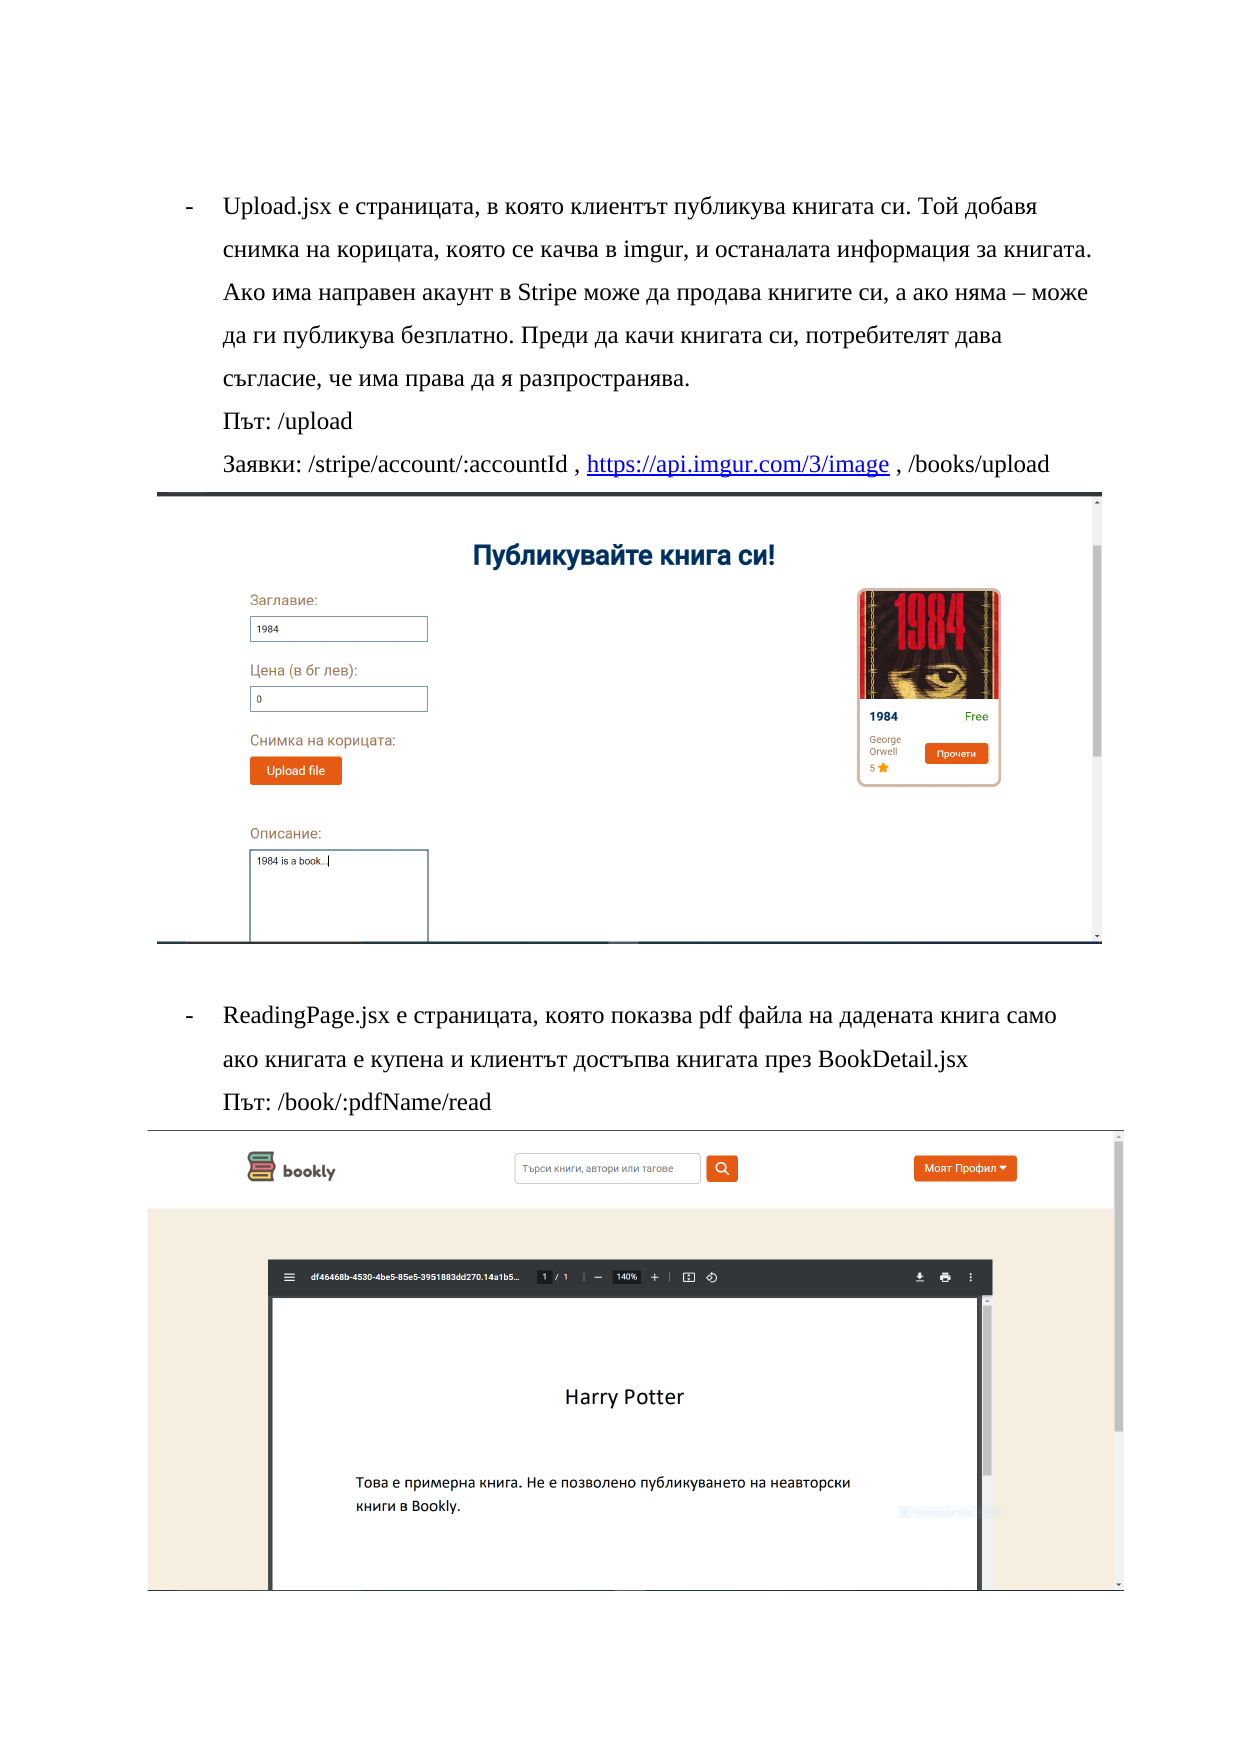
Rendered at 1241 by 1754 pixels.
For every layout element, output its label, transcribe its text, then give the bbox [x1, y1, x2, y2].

list ReadingPage.jsx е страницата, която показва pdf файла на дадената книга само ако книгата е купена и клиентът достъпва книгата през BookDetail.jsx [185, 1001, 1093, 1072]
list Път: /book/:pdfName/read [223, 1087, 1093, 1116]
list Път: /upload [223, 406, 1093, 435]
list Upload.jsx е страницата, в която клиентът публикува книгата си. Той добавя снимка на корицата, която се качва в imgur, и останалата информация за книгата. Ако има направен акаунт в Stripe може да продава книгите си, а ако няма – може да ги публикува безплатно. Преди да качи книгата си, потребителят дава съгласие, че има права да я разпространява. [185, 191, 1093, 392]
list Заявки: /stripe/account/:accountId , https://api.imgur.com/3/image , /books/upload [223, 449, 1093, 478]
picture [157, 492, 1102, 944]
picture [147, 1130, 1124, 1591]
